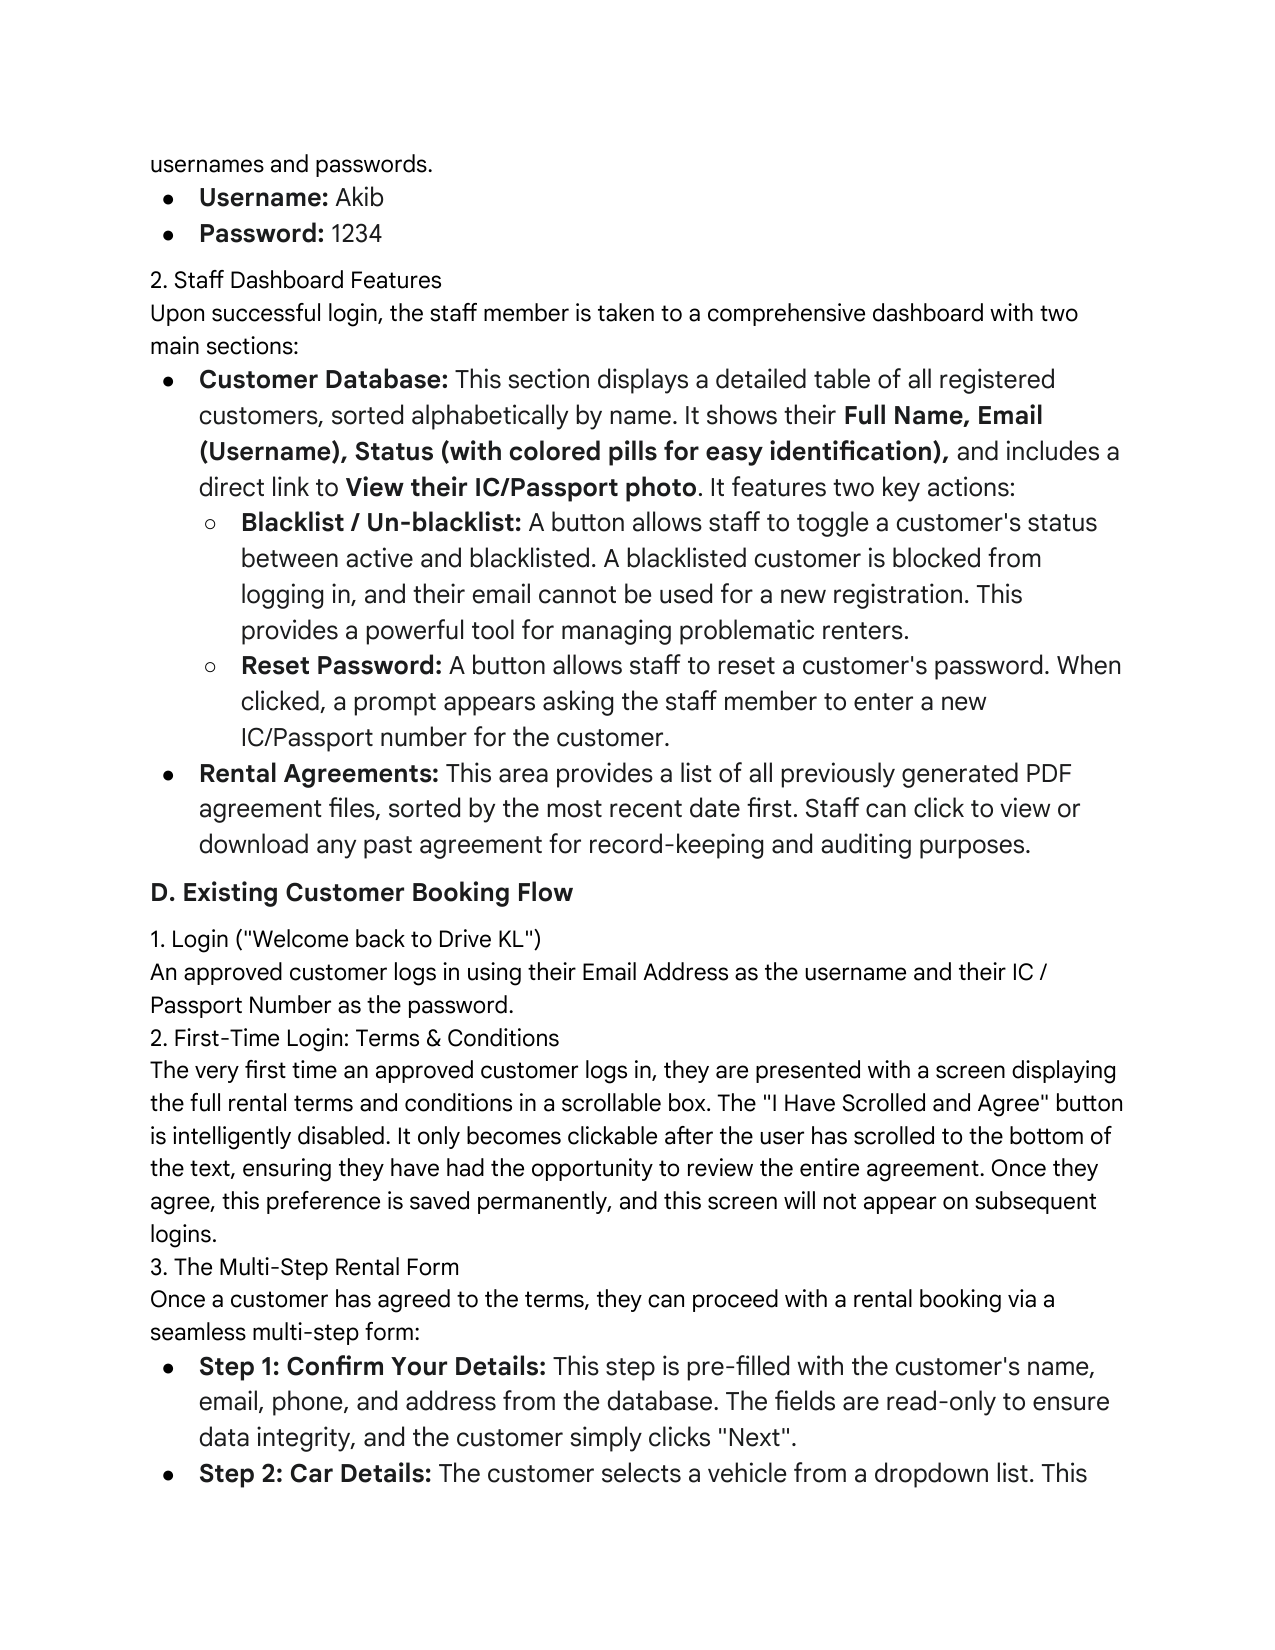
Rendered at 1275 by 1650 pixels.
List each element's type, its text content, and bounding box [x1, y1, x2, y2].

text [150, 150, 1125, 179]
list Rental Agreements: This area provides a list of all previously generated PDF agreement files, sorted by the most recent date first. Staff can click to view or download any past agreement for record-keeping and auditing purposes. [161, 758, 1125, 861]
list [161, 1458, 1125, 1489]
subtitle D. Existing Customer Booking Flow [150, 877, 1125, 909]
text 2. First-Time Login: Terms & Conditions [150, 1024, 1125, 1053]
text 3. The Multi-Step Rental Form [150, 1253, 1125, 1282]
list Reset Password: A button allows staff to reset a customer's password. When clicked, a prompt appears asking the staff member to enter a new IC/Passport number for the customer. [203, 651, 1125, 753]
text Upon successful login, the staff member is taken to a comprehensive dashboard with two main sections: [150, 299, 1125, 361]
text 1. Login ("Welcome back to Drive KL") [150, 926, 1125, 954]
list Password: 1234 [161, 218, 1125, 250]
list Step 1: Confirm Your Details: This step is pre-filled with the customer's name, email, phone, and address from the database. The fields are read-only to ensure data integrity, and the customer simply clicks "Next". [161, 1351, 1125, 1454]
list Blacklist / Un-blacklist: A button allows staff to toggle a customer's status between active and blacklisted. A blacklisted customer is blocked from logging in, and their email cannot be used for a new registration. This provides a powerful tool for managing problematic renters. [203, 508, 1125, 646]
text The very first time an approved customer logs in, they are presented with a screen displaying the full rental terms and conditions in a scrollable box. The "I Have Scrolled and Agree" button is intelligently disabled. It only becomes clickable after the user has scrolled to the bottom of the text, ensuring they have had the opportunity to review the entire agreement. Once they agree, this preference is saved permanently, and this screen will not appear on subsequent logins. [150, 1057, 1125, 1249]
list Username: Akib [161, 183, 1125, 214]
list Customer Database: This section displays a detailed table of all registered customers, sorted alphabetically by name. It shows their Full Name, Email (Username), Status (with colored pills for easy identification), and includes a direct link to View their IC/Passport photo. It features two key actions: [161, 365, 1125, 503]
text An approved customer logs in using their Email Address as the username and their IC / Passport Number as the password. [150, 958, 1125, 1020]
text Once a customer has agreed to the terms, they can proceed with a rental booking via a seamless multi-step form: [150, 1286, 1125, 1347]
text 2. Staff Dashboard Features [150, 267, 1125, 295]
